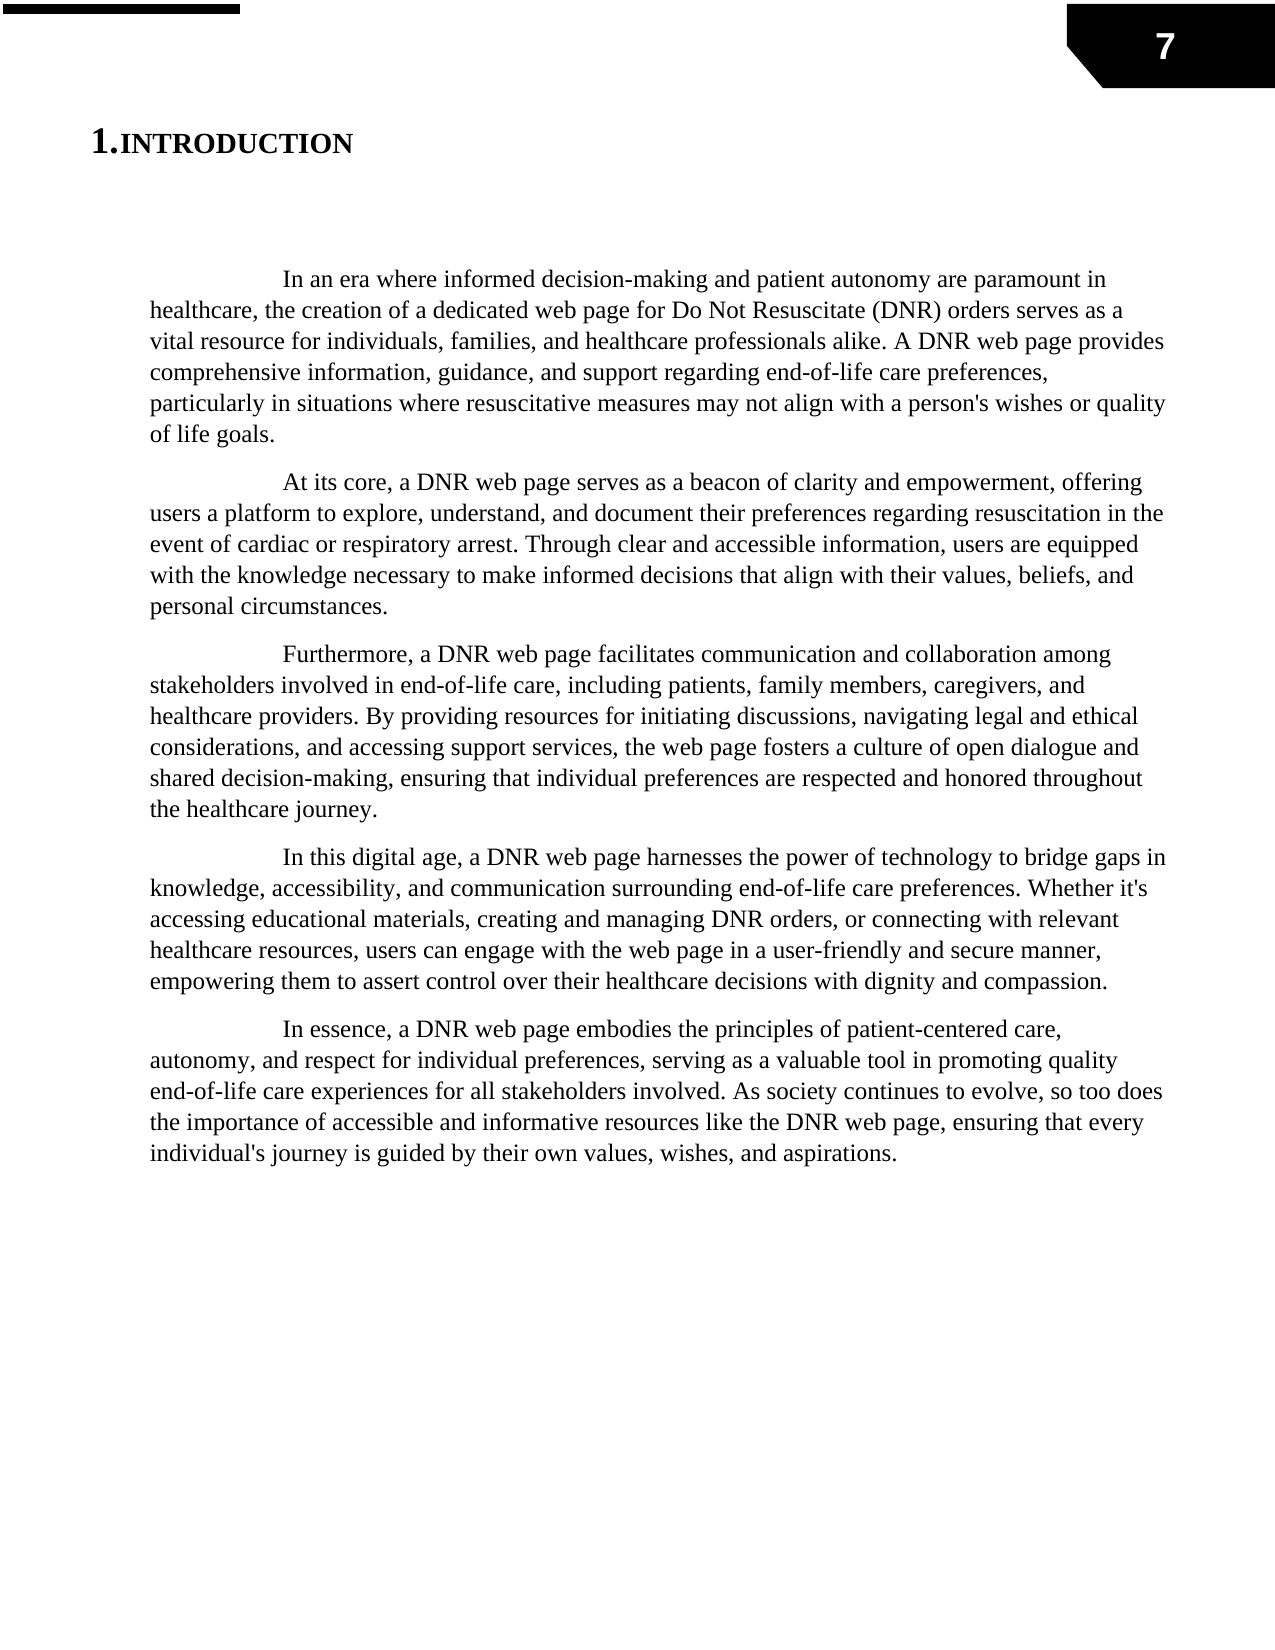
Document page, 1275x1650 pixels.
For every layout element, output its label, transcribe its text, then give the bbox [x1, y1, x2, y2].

text In an era where informed decision-making and patient autonomy are paramount in healthcare, the creation of a dedicated web page for Do Not Resuscitate (DNR) orders serves as a vital resource for individuals, families, and healthcare professionals alike. A DNR web page provides comprehensive information, guidance, and support regarding end-of-life care preferences, particularly in situations where resuscitative measures may not align with a person's wishes or quality of life goals. [149, 264, 1168, 448]
subtitle INTRODUCTION [90, 118, 1168, 161]
text Furthermore, a DNR web page facilitates communication and collaboration among stakeholders involved in end-of-life care, including patients, family members, caregivers, and healthcare providers. By providing resources for initiating discussions, navigating legal and ethical considerations, and accessing support services, the web page fosters a culture of open dialogue and shared decision-making, ensuring that individual preferences are respected and honored throughout the healthcare journey. [149, 639, 1168, 823]
text In essence, a DNR web page embodies the principles of patient-centered care, autonomy, and respect for individual preferences, serving as a valuable tool in promoting quality end-of-life care experiences for all stakeholders involved. As society continues to evolve, so too does the importance of accessible and informative resources like the DNR web page, ensuring that every individual's journey is guided by their own values, wishes, and aspirations. [149, 1014, 1168, 1167]
text In this digital age, a DNR web page harnesses the power of technology to bridge gaps in knowledge, accessibility, and communication surrounding end-of-life care preferences. Whether it's accessing educational materials, creating and managing DNR orders, or connecting with relevant healthcare resources, users can engage with the web page in a user-friendly and secure manner, empowering them to assert control over their healthcare decisions with dignity and compassion. [149, 842, 1168, 995]
text At its core, a DNR web page serves as a beacon of clarity and empowerment, offering users a platform to explore, understand, and document their preferences regarding resuscitation in the event of cardiac or respiratory arrest. Through clear and accessible information, users are equipped with the knowledge necessary to make informed decisions that align with their values, beliefs, and personal circumstances. [149, 467, 1168, 620]
